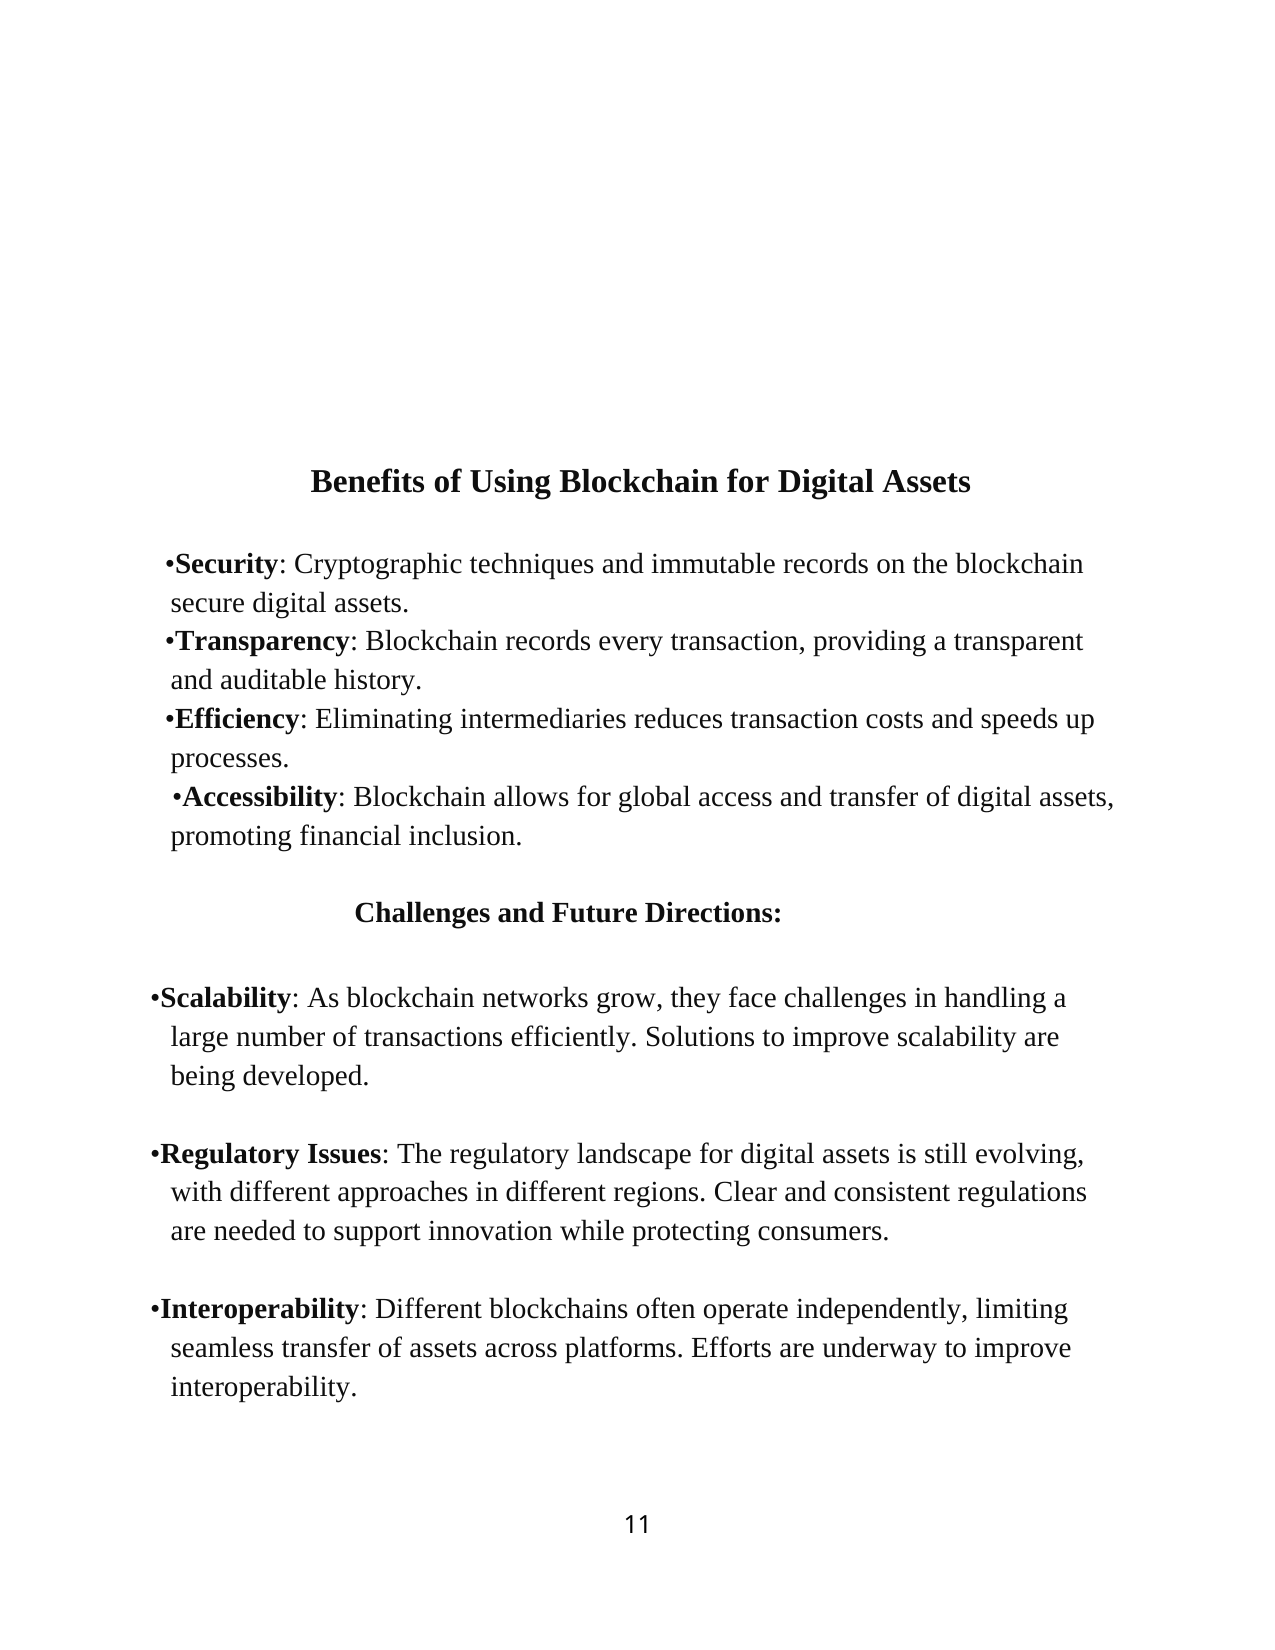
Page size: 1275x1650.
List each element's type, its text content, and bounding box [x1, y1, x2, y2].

text •Regulatory Issues: The regulatory landscape for digital assets is still evolving, with different approaches in different regions. Clear and consistent regulations are needed to support innovation while protecting consumers. [150, 1136, 1125, 1247]
text •Interoperability: Different blockchains often operate independently, limiting seamless transfer of assets across platforms. Efforts are underway to improve interoperability. [150, 1291, 1125, 1402]
text •Accessibility: Blockchain allows for global access and transfer of digital assets, promoting financial inclusion. [150, 779, 1125, 851]
text Benefits of Using Blockchain for Digital Assets [225, 461, 1125, 500]
text •Transparency: Blockchain records every transaction, providing a transparent and auditable history. [150, 623, 1125, 696]
text •Scalability: As blockchain networks grow, they face challenges in handling a large number of transactions efficiently. Solutions to improve scalability are being developed. [150, 980, 1125, 1092]
text •Security: Cryptographic techniques and immutable records on the blockchain secure digital assets. [150, 546, 1125, 618]
text •Efficiency: Eliminating intermediaries reduces transaction costs and speeds up processes. [150, 701, 1125, 774]
text Challenges and Future Directions: [150, 896, 1125, 929]
